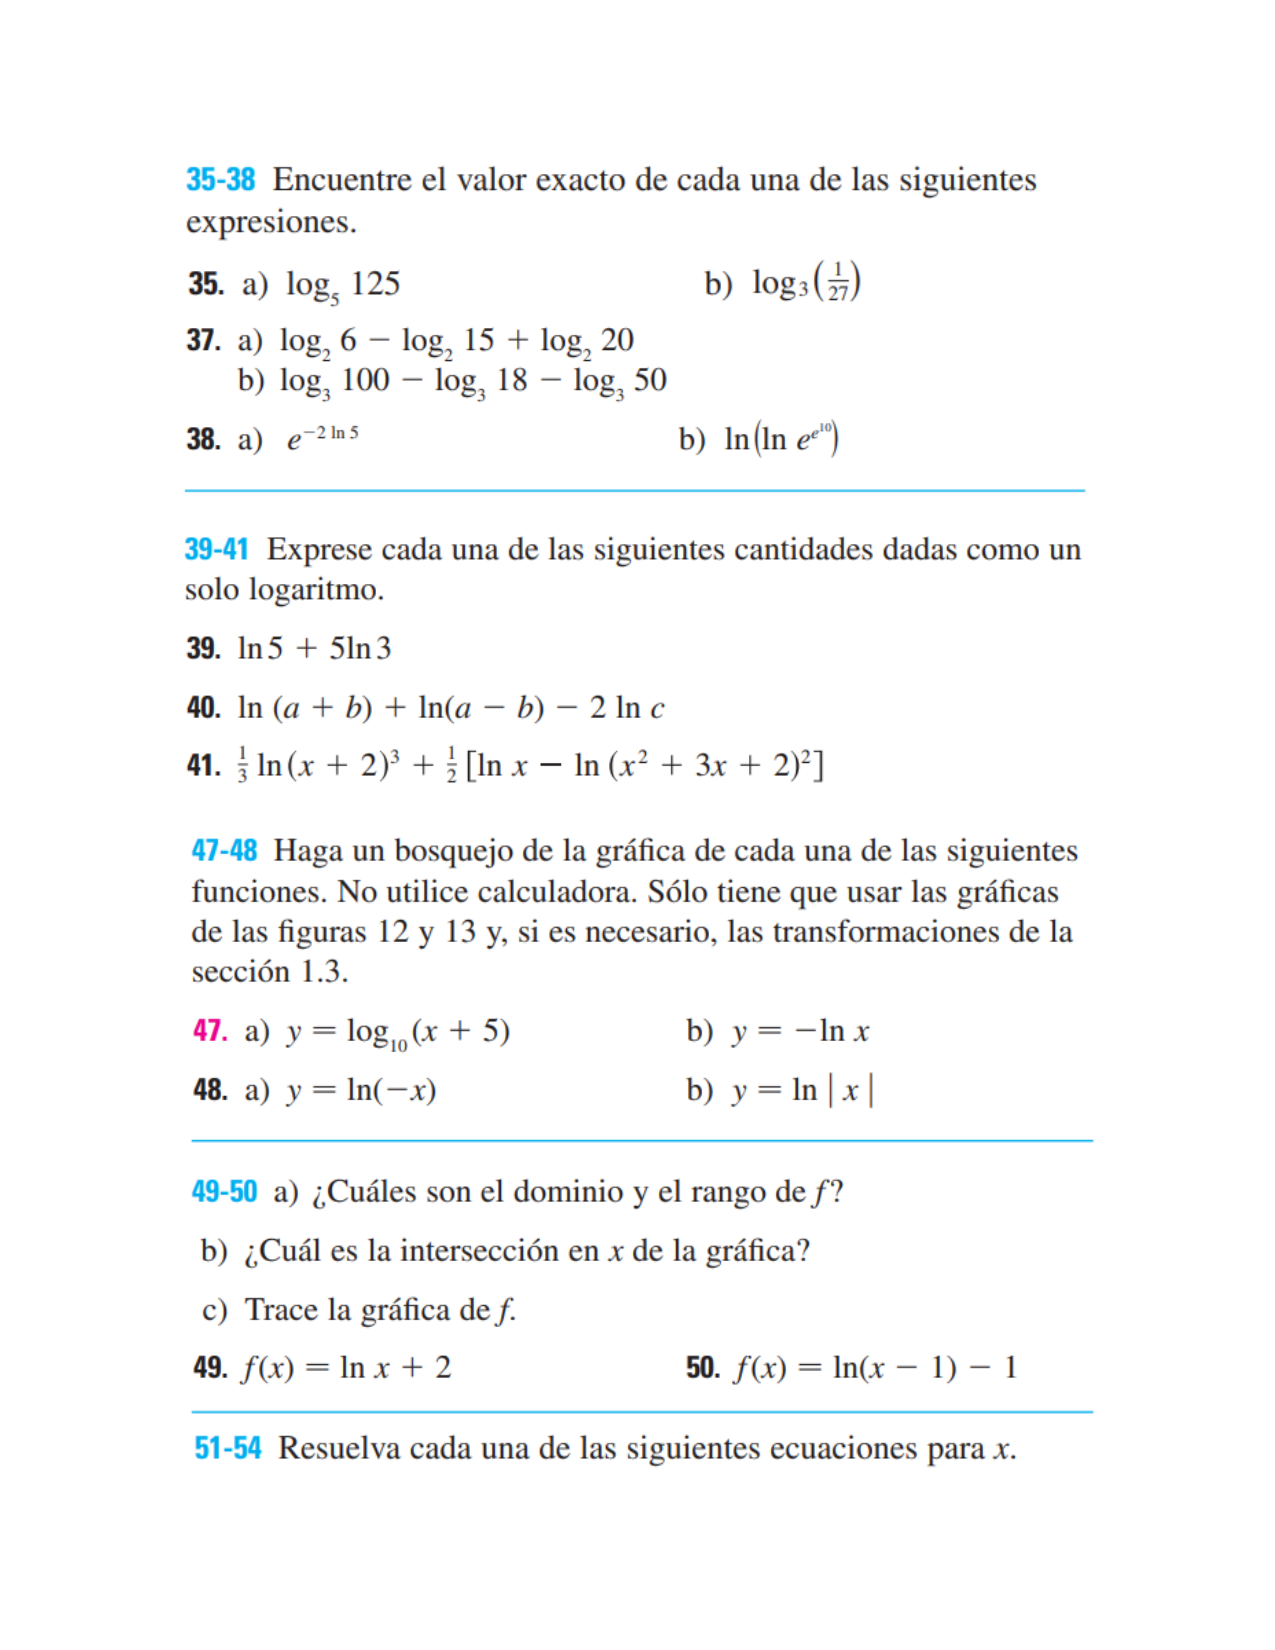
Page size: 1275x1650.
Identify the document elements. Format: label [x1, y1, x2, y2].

picture [177, 810, 1098, 1415]
picture [177, 316, 1098, 806]
picture [177, 147, 1098, 312]
picture [177, 1419, 1098, 1473]
